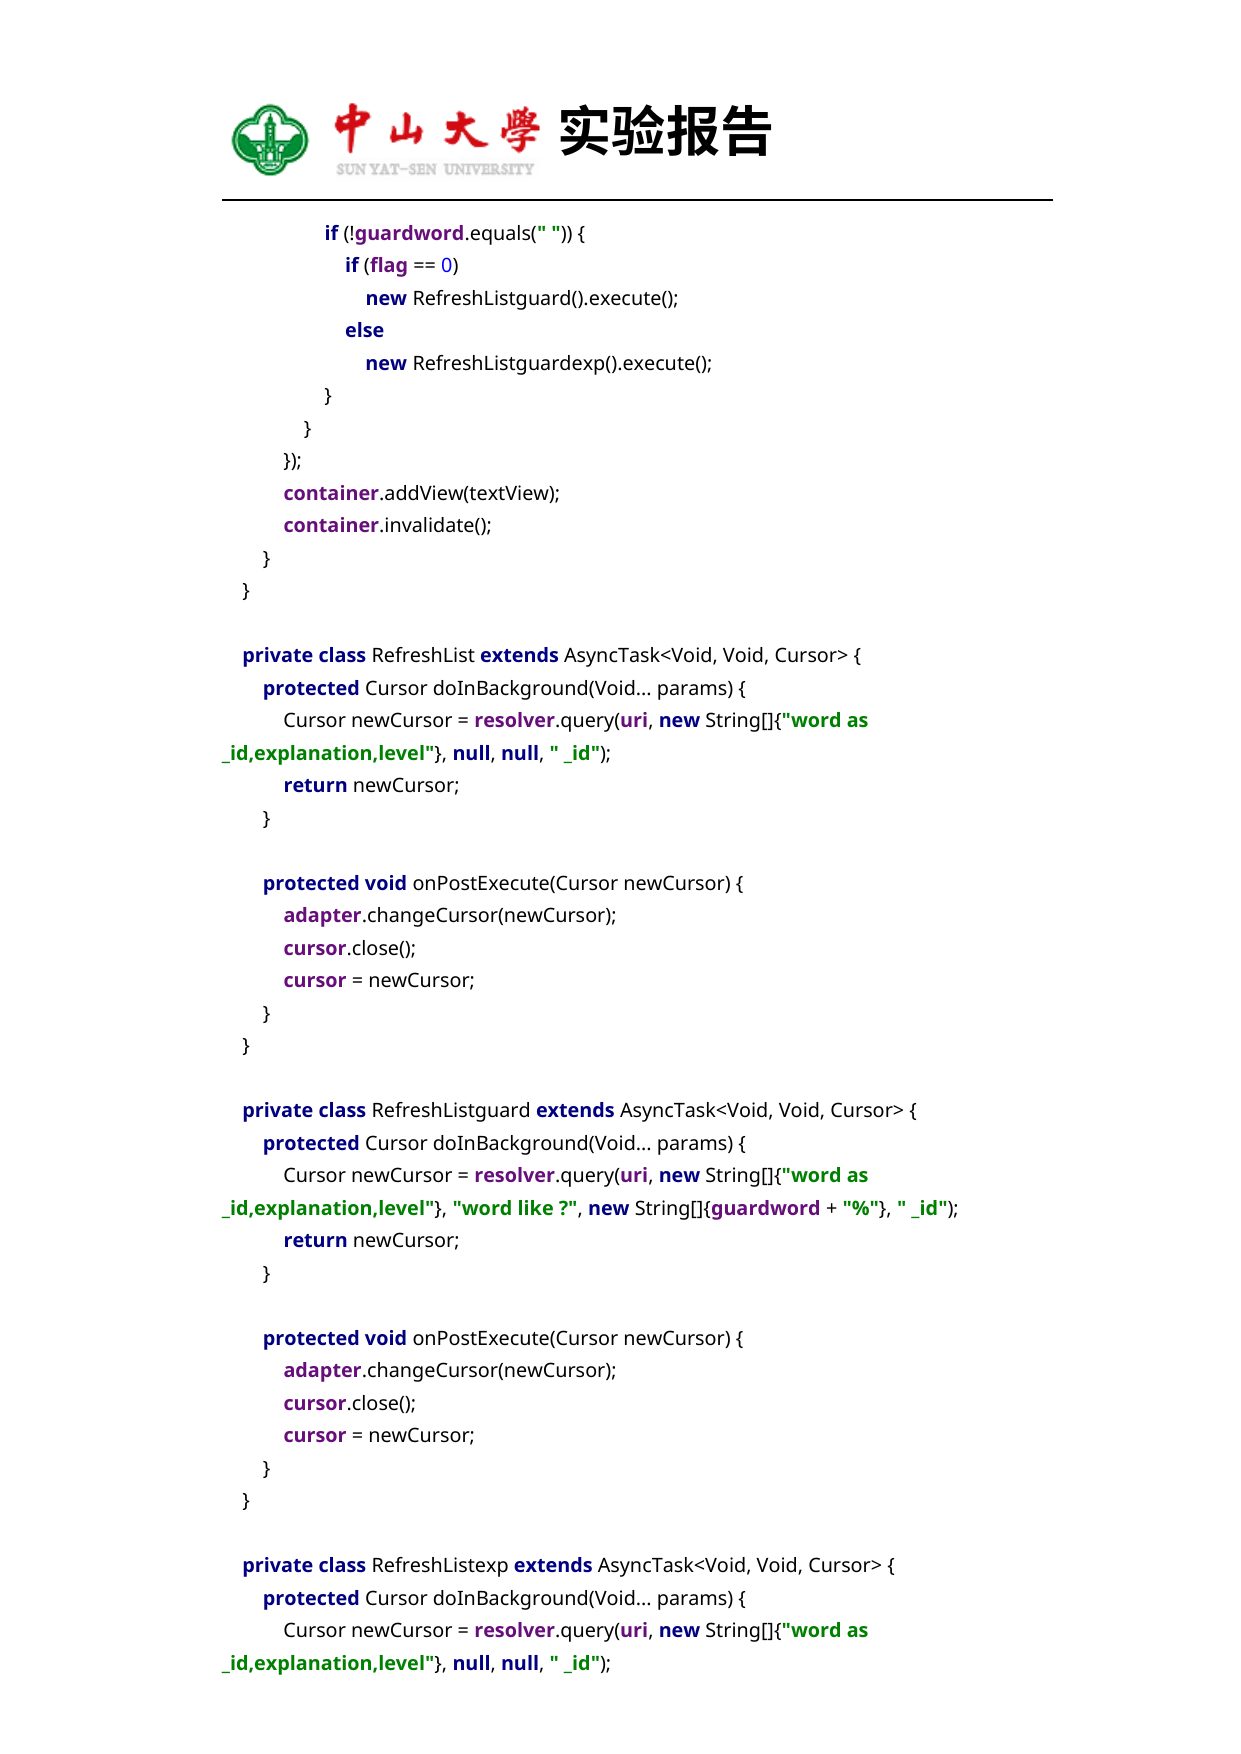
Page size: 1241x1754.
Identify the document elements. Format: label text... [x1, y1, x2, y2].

picture [221, 98, 543, 182]
